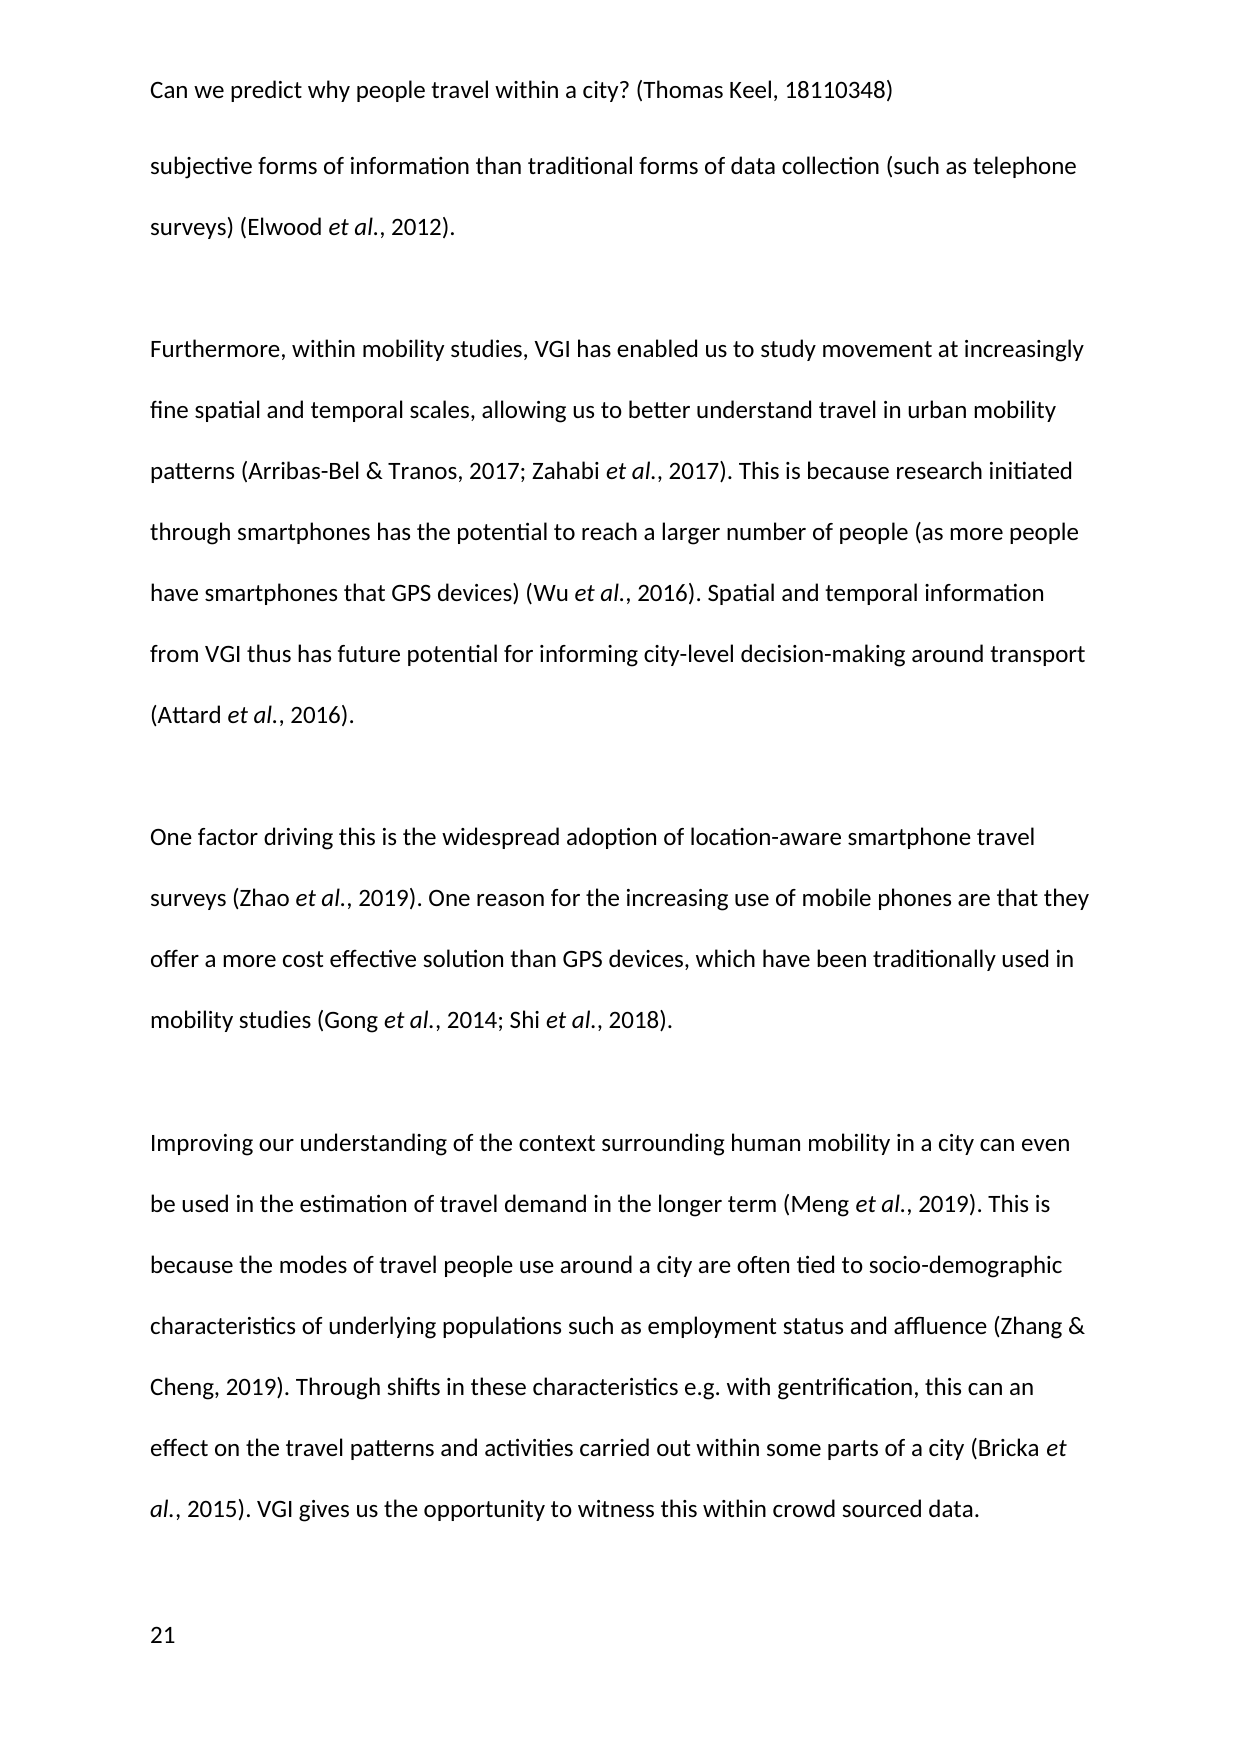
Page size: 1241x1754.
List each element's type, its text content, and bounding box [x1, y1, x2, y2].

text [150, 150, 1090, 242]
text Improving our understanding of the context surrounding human mobility in a city can even be used in the estimation of travel demand in the longer term (Meng et al., 2019). This is because the modes of travel people use around a city are often tied to socio-demographic characteristics of underlying populations such as employment status and affluence (Zhang & Cheng, 2019). Through shifts in these characteristics e.g. with gentrification, this can an effect on the travel patterns and activities carried out within some parts of a city (Bricka et al., 2015). VGI gives us the opportunity to witness this within crowd sourced data. [150, 1127, 1090, 1523]
text Furthermore, within mobility studies, VGI has enabled us to study movement at increasingly fine spatial and temporal scales, allowing us to better understand travel in urban mobility patterns (Arribas-Bel & Tranos, 2017; Zahabi et al., 2017). This is because research initiated through smartphones has the potential to reach a larger number of people (as more people have smartphones that GPS devices) (Wu et al., 2016). Spatial and temporal information from VGI thus has future potential for informing city-level decision-making around transport (Attard et al., 2016). [150, 333, 1090, 730]
text One factor driving this is the widespread adoption of location-aware smartphone travel surveys (Zhao et al., 2019). One reason for the increasing use of mobile phones are that they offer a more cost effective solution than GPS devices, which have been traditionally used in mobility studies (Gong et al., 2014; Shi et al., 2018). [150, 821, 1090, 1035]
